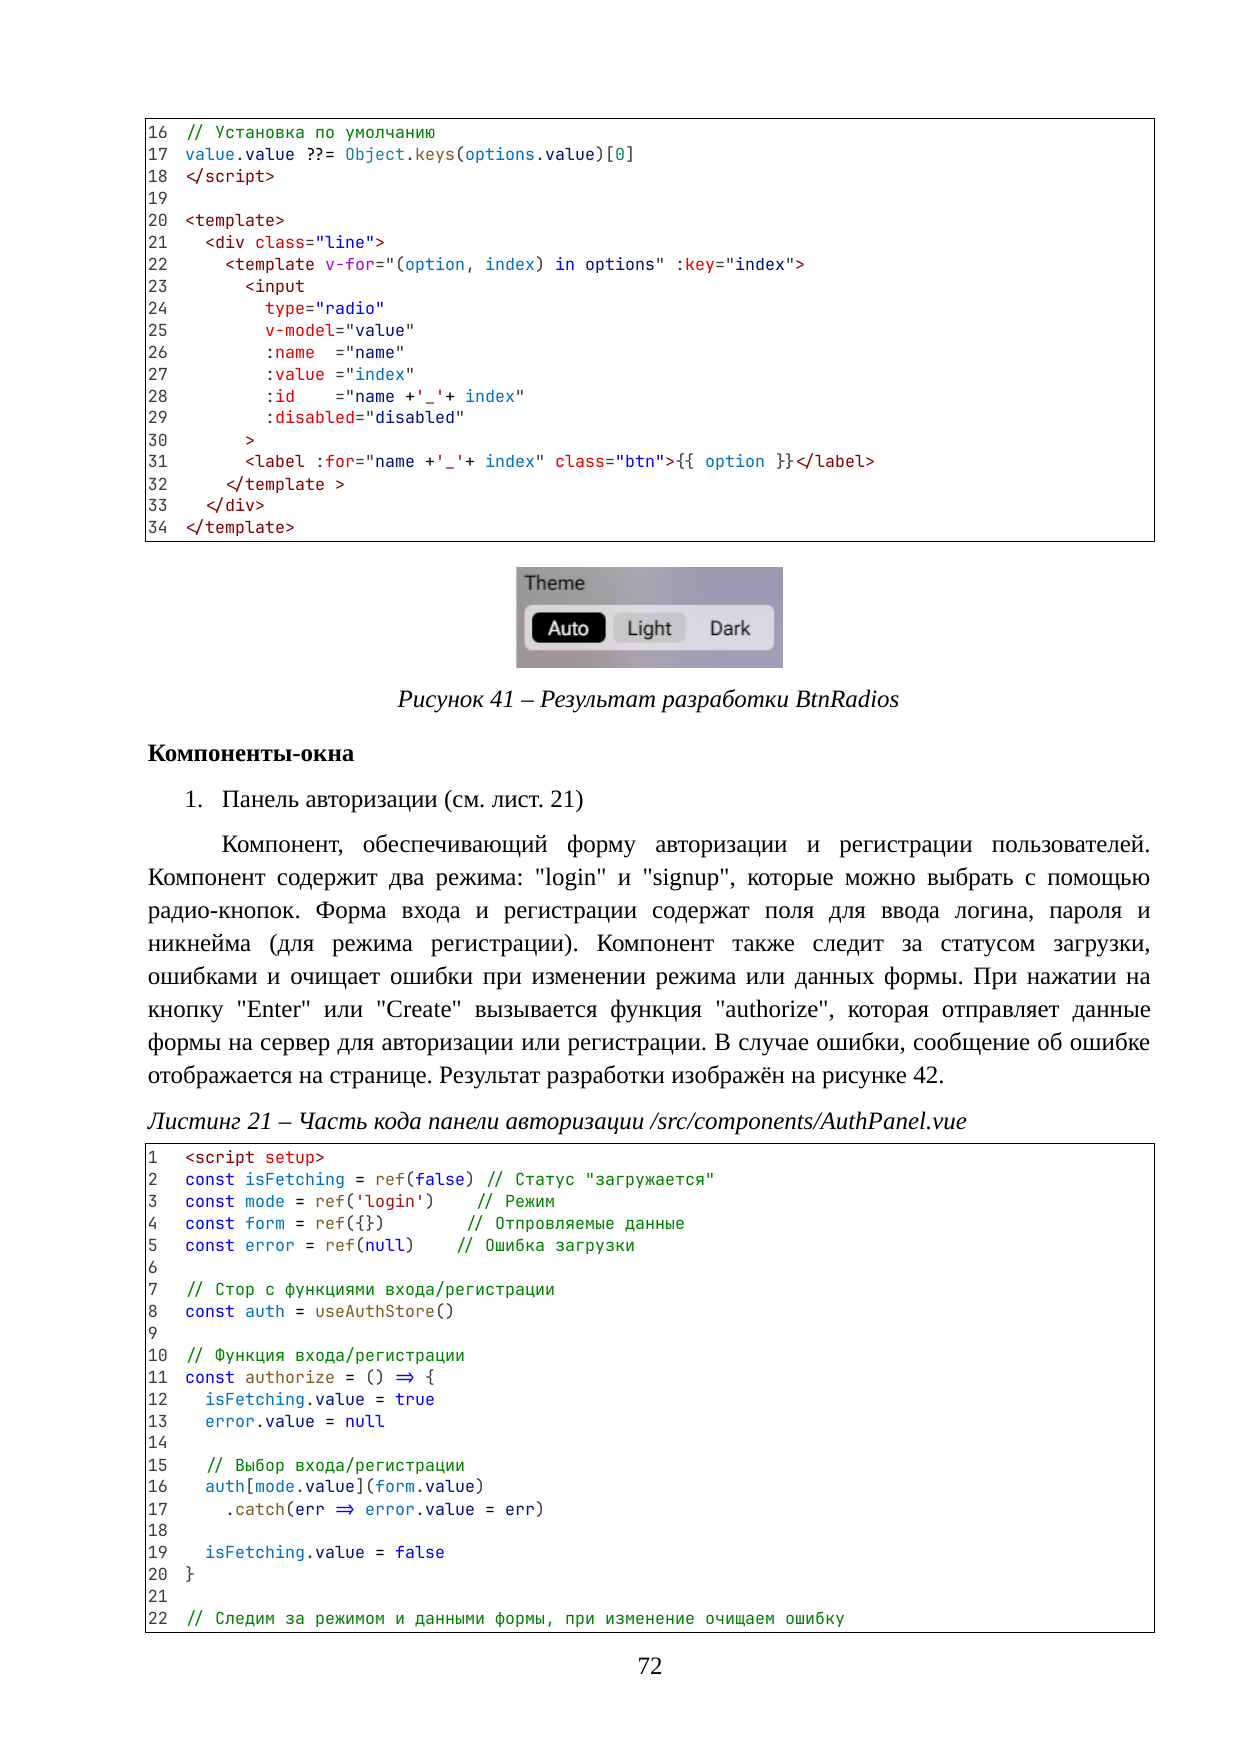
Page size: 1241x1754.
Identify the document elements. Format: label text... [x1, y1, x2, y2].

list :value ="index" [148, 363, 1152, 385]
list </template> [146, 514, 1154, 541]
list Панель авторизации (см. лист. 21) [184, 784, 1152, 813]
list value.value ??= Object.keys(options.value)[0] [148, 143, 1152, 165]
list const error = ref(null) // Ошибка загрузки [148, 1234, 1152, 1256]
list auth[mode.value](form.value) [148, 1476, 1152, 1498]
list isFetching.value = true [148, 1388, 1152, 1410]
list <template v-for="(option, index) in options" :key="index"> [148, 253, 1152, 275]
list <template> [148, 209, 1152, 231]
list const authorize = () => { [148, 1366, 1152, 1388]
subtitle Компоненты-окна [148, 738, 1152, 767]
list // Установка по умолчанию [146, 119, 1154, 143]
picture [516, 567, 783, 668]
list const form = ref({}) // Отпровляемые данные [148, 1212, 1152, 1234]
list <div class="line"> [148, 231, 1152, 253]
list </template > [148, 473, 1152, 495]
list > [148, 429, 1152, 451]
list :id ="name +'_'+ index" [148, 385, 1152, 407]
list const auth = useAuthStore() [148, 1300, 1152, 1322]
text Листинг 21 – Часть кода панели авторизации /src/components/AuthPanel.vue [148, 1106, 1152, 1135]
list type="radio" [148, 297, 1152, 319]
list </div> [148, 495, 1152, 514]
text Рисунок 41 – Результат разработки BtnRadios [148, 684, 1152, 713]
list v-model="value" [148, 319, 1152, 341]
list // Выбор входа/регистрации [148, 1454, 1152, 1476]
list :name ="name" [148, 341, 1152, 363]
list </script> [148, 165, 1152, 187]
list :disabled="disabled" [148, 407, 1152, 429]
list // Функция входа/регистрации [148, 1344, 1152, 1366]
list .catch(err => error.value = err) [148, 1498, 1152, 1520]
list <script setup> [146, 1144, 1154, 1168]
list const mode = ref('login') // Режим [148, 1190, 1152, 1212]
list <input [148, 275, 1152, 297]
list <label :for="name +'_'+ index" class="btn">{{ option }}</label> [148, 451, 1152, 473]
text Компонент, обеспечивающий форму авторизации и регистрации пользователей. Компонент содержит два режима: "login" и "signup", которые можно выбрать с помощью радио-кнопок. Форма входа и регистрации содержат поля для ввода логина, пароля и никнейма (для режима регистрации). Компонент также следит за статусом загрузки, ошибками и очищает ошибки при изменении режима или данных формы. При нажатии на кнопку "Enter" или "Create" вызывается функция "authorize", которая отправляет данные формы на сервер для авторизации или регистрации. В случае ошибки, сообщение об ошибке отображается на странице. Результат разработки изображён на рисунке 42. [148, 829, 1152, 1089]
list // Следим за режимом и данными формы, при изменение очищаем ошибку [146, 1605, 1154, 1632]
list // Стор с функциями входа/регистрации [148, 1278, 1152, 1300]
list const isFetching = ref(false) // Статус "загружается" [148, 1168, 1152, 1190]
list } [148, 1564, 1152, 1586]
list error.value = null [148, 1410, 1152, 1432]
list isFetching.value = false [148, 1542, 1152, 1564]
